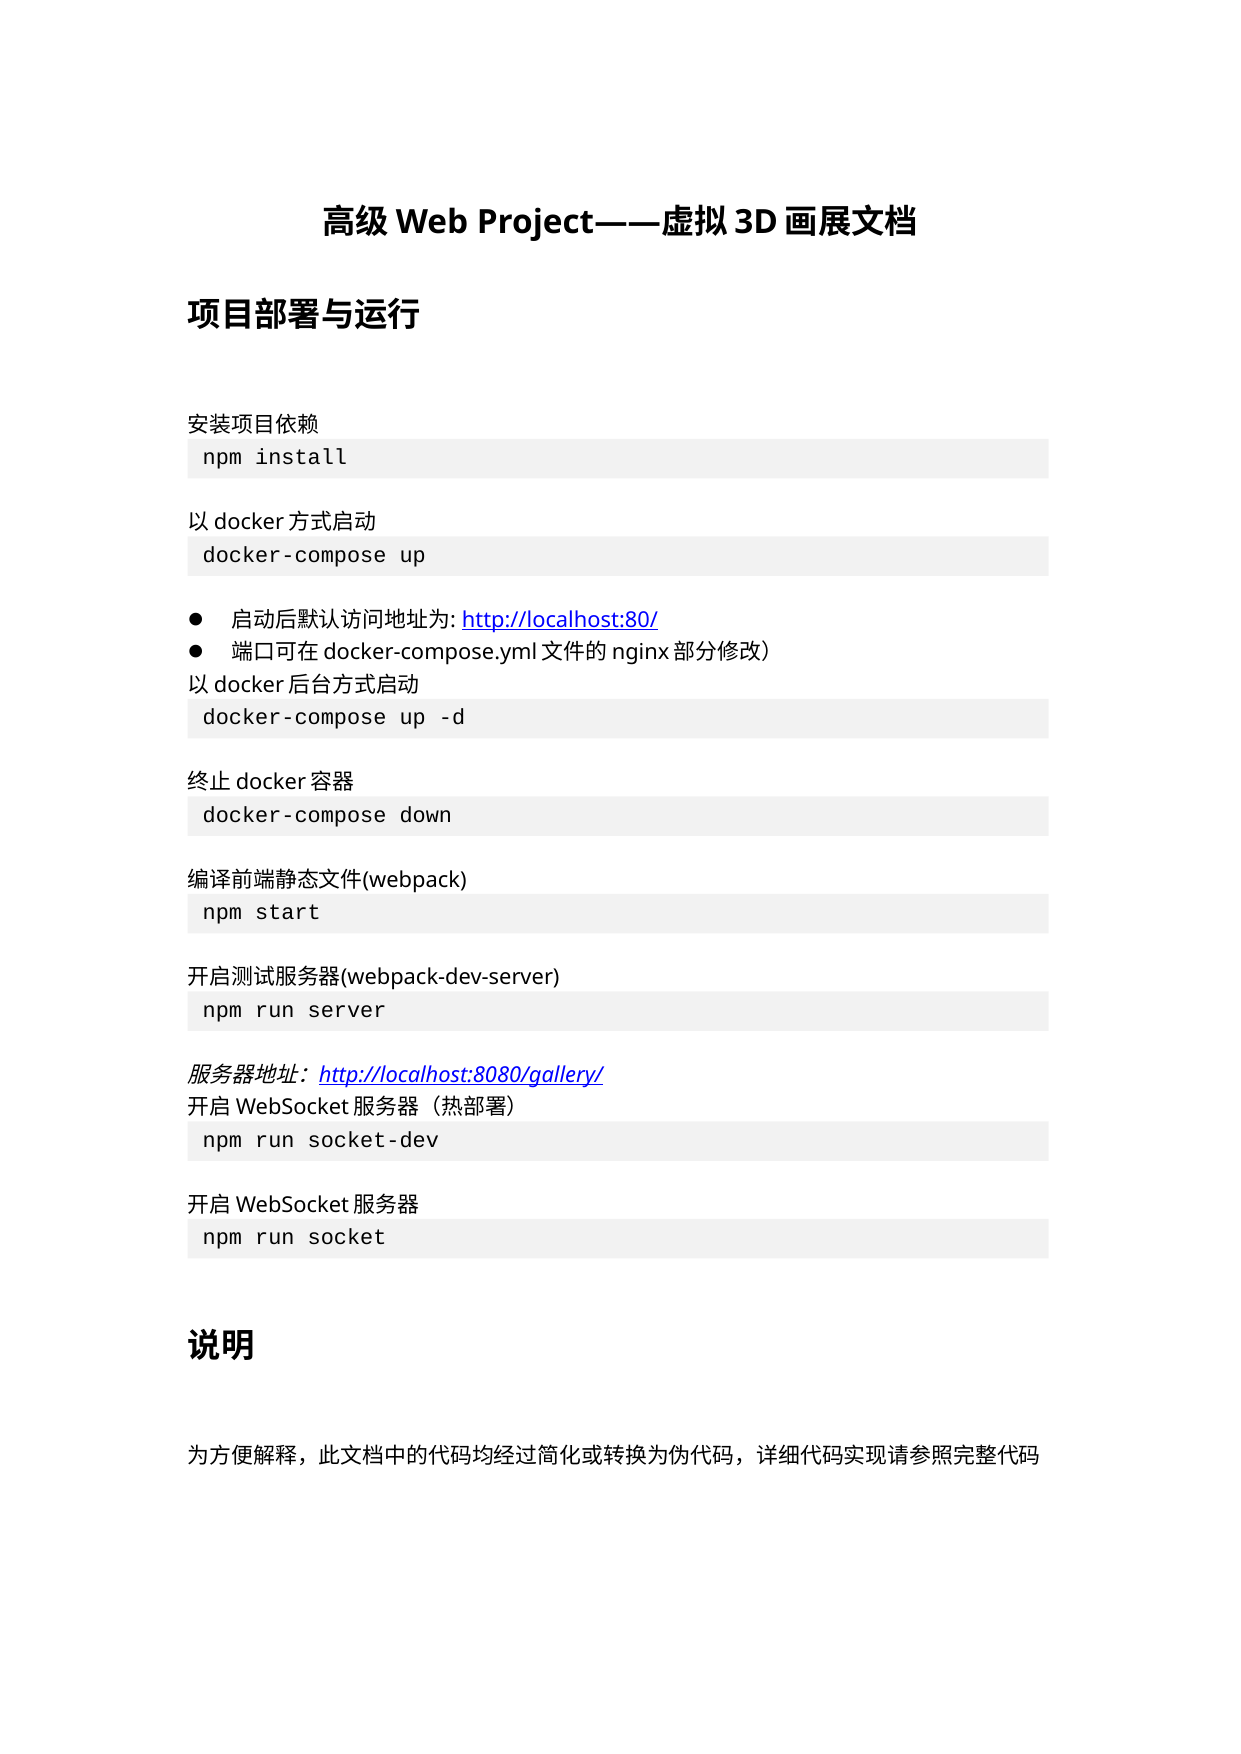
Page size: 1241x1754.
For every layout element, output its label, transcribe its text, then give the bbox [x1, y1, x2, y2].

text 开启测试服务器(webpack-dev-server) [187, 959, 1053, 991]
text 编译前端静态文件(webpack) [187, 861, 1053, 894]
list 端口可在docker-compose.yml文件的nginx部分修改） [187, 634, 1053, 666]
subtitle 项目部署与运行 [187, 279, 1053, 344]
text 以docker后台方式启动 [187, 666, 1053, 699]
text 终止docker容器 [187, 764, 1053, 796]
subtitle 说明 [187, 1311, 1053, 1376]
title 高级Web Project——虚拟3D画展文档 [187, 187, 1053, 252]
text 安装项目依赖 [187, 406, 1053, 439]
text 服务器地址：http://localhost:8080/gallery/ [187, 1056, 1053, 1089]
text 开启WebSocket服务器 [187, 1186, 1053, 1219]
text 以docker方式启动 [187, 504, 1053, 536]
list 启动后默认访问地址为: http://localhost:80/ [187, 601, 1053, 634]
text 为方便解释，此文档中的代码均经过简化或转换为伪代码，详细代码实现请参照完整代码 [187, 1438, 1053, 1471]
text 开启WebSocket服务器（热部署） [187, 1089, 1053, 1121]
